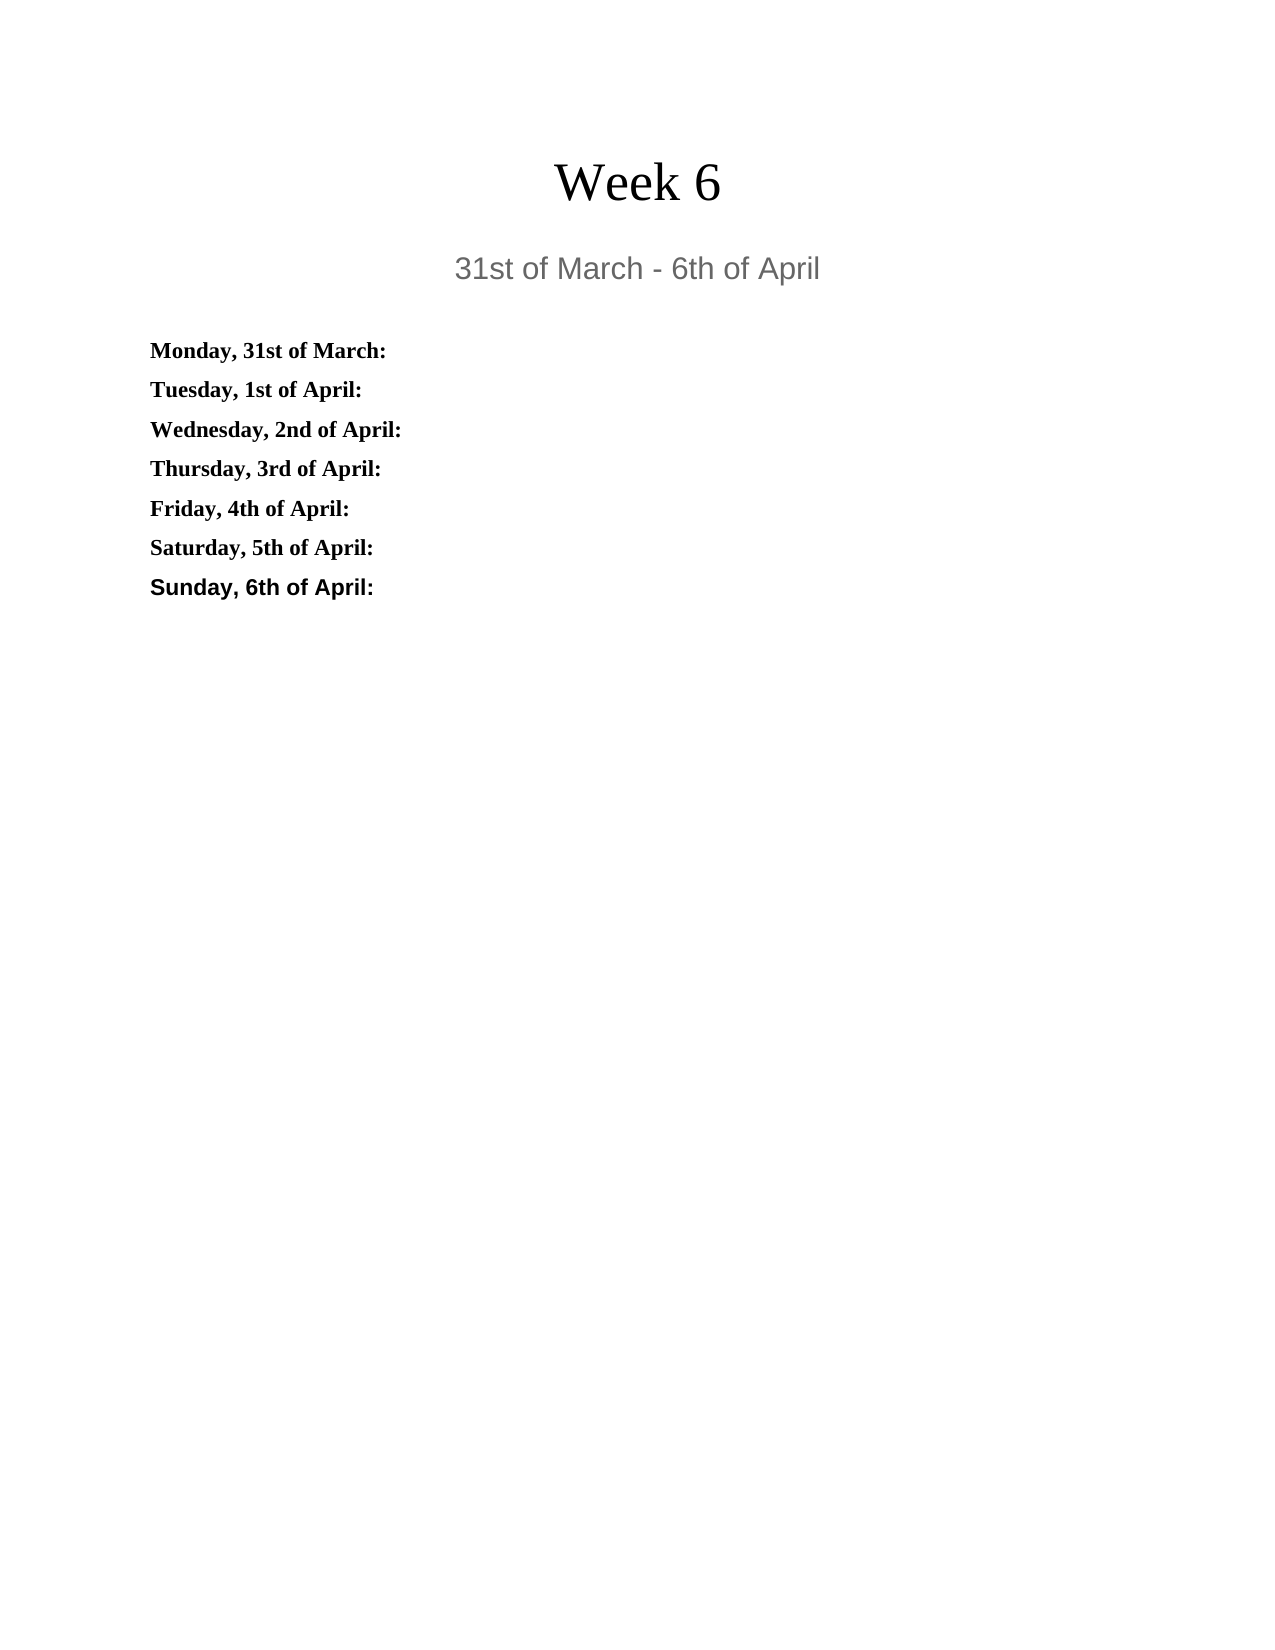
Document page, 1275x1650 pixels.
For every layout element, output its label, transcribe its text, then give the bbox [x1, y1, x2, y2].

text Monday, 31st of March: [150, 337, 1125, 363]
subtitle 31st of March - 6th of April [150, 250, 1125, 286]
subtitle Week 6 [150, 150, 1125, 212]
text Saturday, 5th of April: [150, 534, 1125, 561]
text Thursday, 3rd of April: [150, 455, 1125, 482]
text Tuesday, 1st of April: [150, 376, 1125, 403]
text Friday, 4th of April: [150, 495, 1125, 521]
text Sunday, 6th of April: [150, 574, 1125, 600]
text Wednesday, 2nd of April: [150, 416, 1125, 442]
